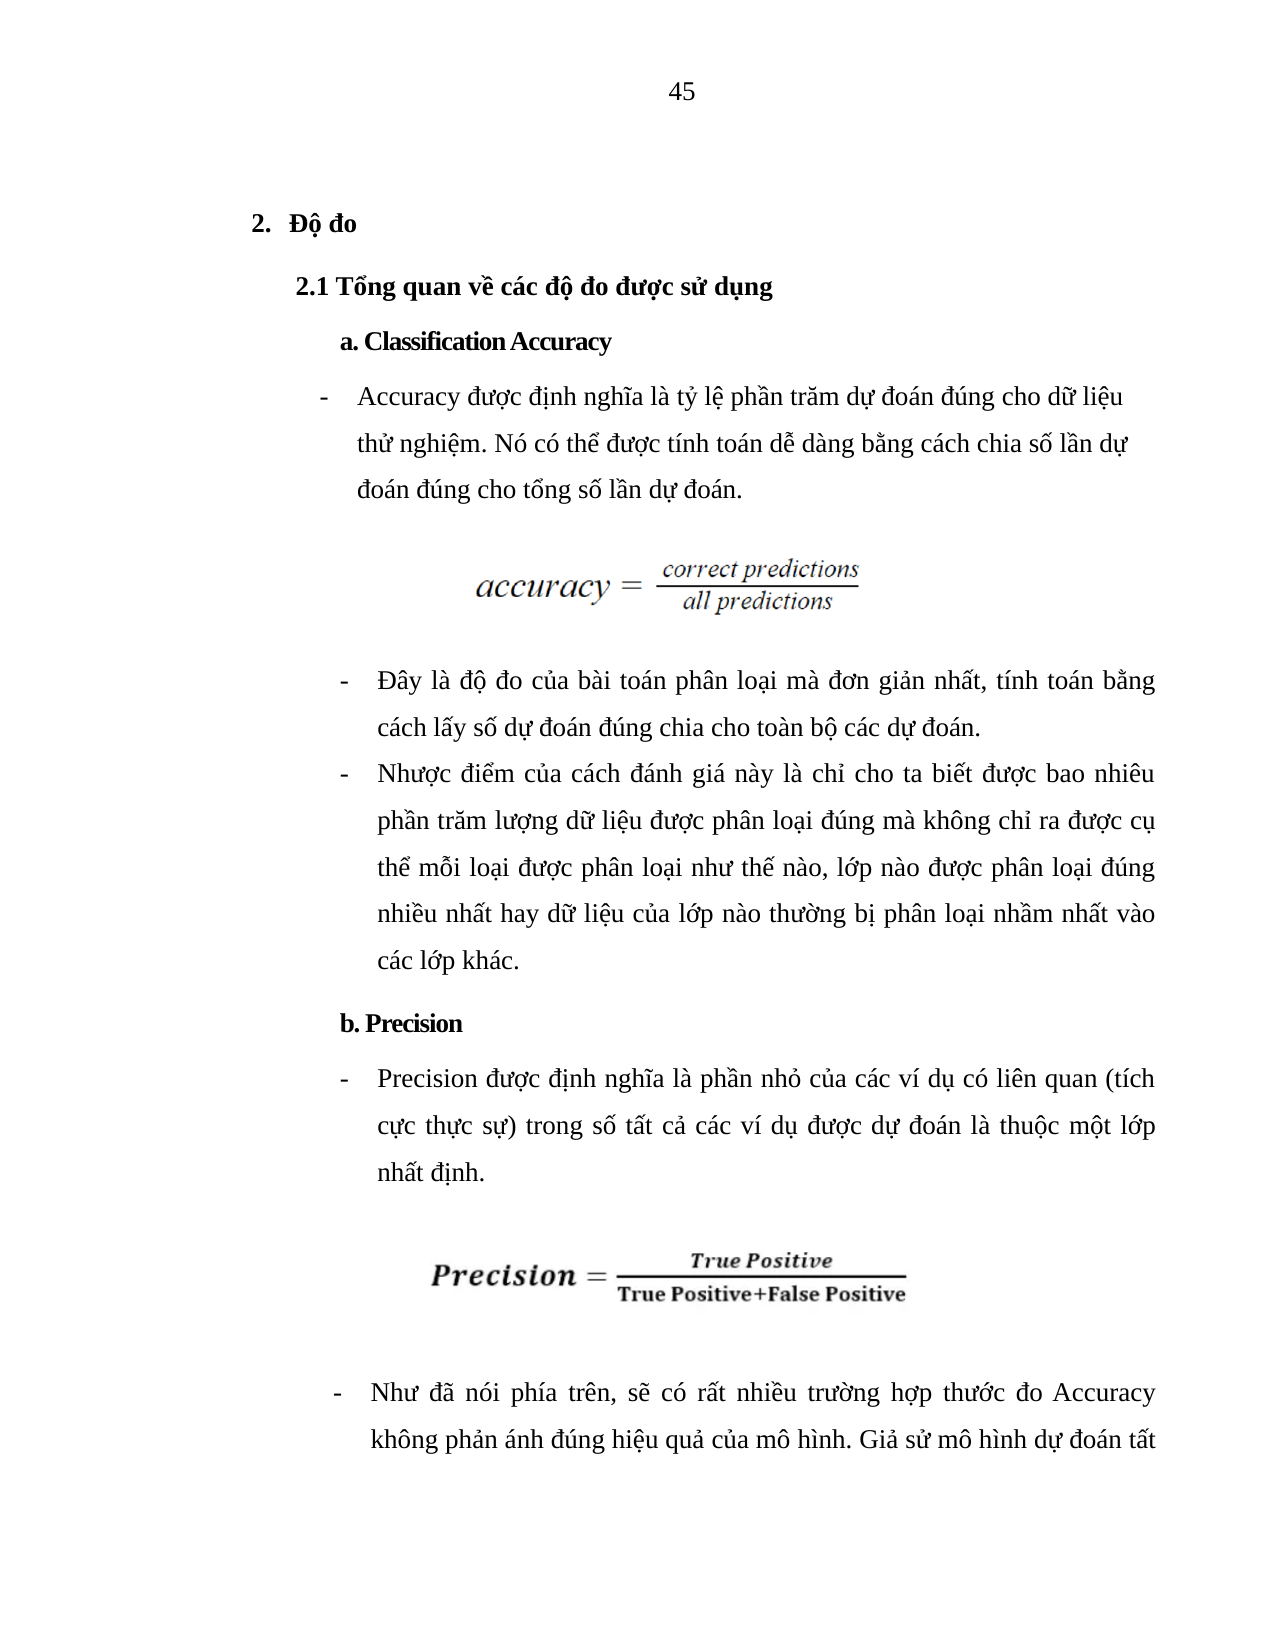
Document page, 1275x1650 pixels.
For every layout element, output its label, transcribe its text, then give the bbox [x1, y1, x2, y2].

list Đây là độ đo của bài toán phân loại mà đơn giản nhất, tính toán bằng cách lấy số dự đoán đúng chia cho toàn bộ các dự đoán. [339, 664, 1157, 742]
list Nhược điểm của cách đánh giá này là chỉ cho ta biết được bao nhiêu phần trăm lượng dữ liệu được phân loại đúng mà không chỉ ra được cụ thể mỗi loại được phân loại như thế nào, lớp nào được phân loại đúng nhiều nhất hay dữ liệu của lớp nào thường bị phân loại nhầm nhất vào các lớp khác. [339, 757, 1157, 975]
list Accuracy được định nghĩa là tỷ lệ phần trăm dự đoán đúng cho dữ liệu thử nghiệm. Nó có thể được tính toán dễ dàng bằng cách chia số lần dự đoán đúng cho tổng số lần dự đoán. [319, 380, 1157, 504]
text a. Classification Accuracy [339, 325, 1157, 356]
text b. Precision [339, 1007, 1157, 1038]
list Precision được định nghĩa là phần nhỏ của các ví dụ có liên quan (tích cực thực sự) trong số tất cả các ví dụ được dự đoán là thuộc một lớp nhất định. [339, 1062, 1157, 1187]
subtitle 2.1 Tổng quan về các độ đo được sử dụng [295, 270, 1157, 301]
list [333, 1376, 1157, 1454]
picture [410, 1219, 954, 1344]
picture [458, 536, 905, 632]
subtitle Độ đo [251, 207, 1157, 238]
